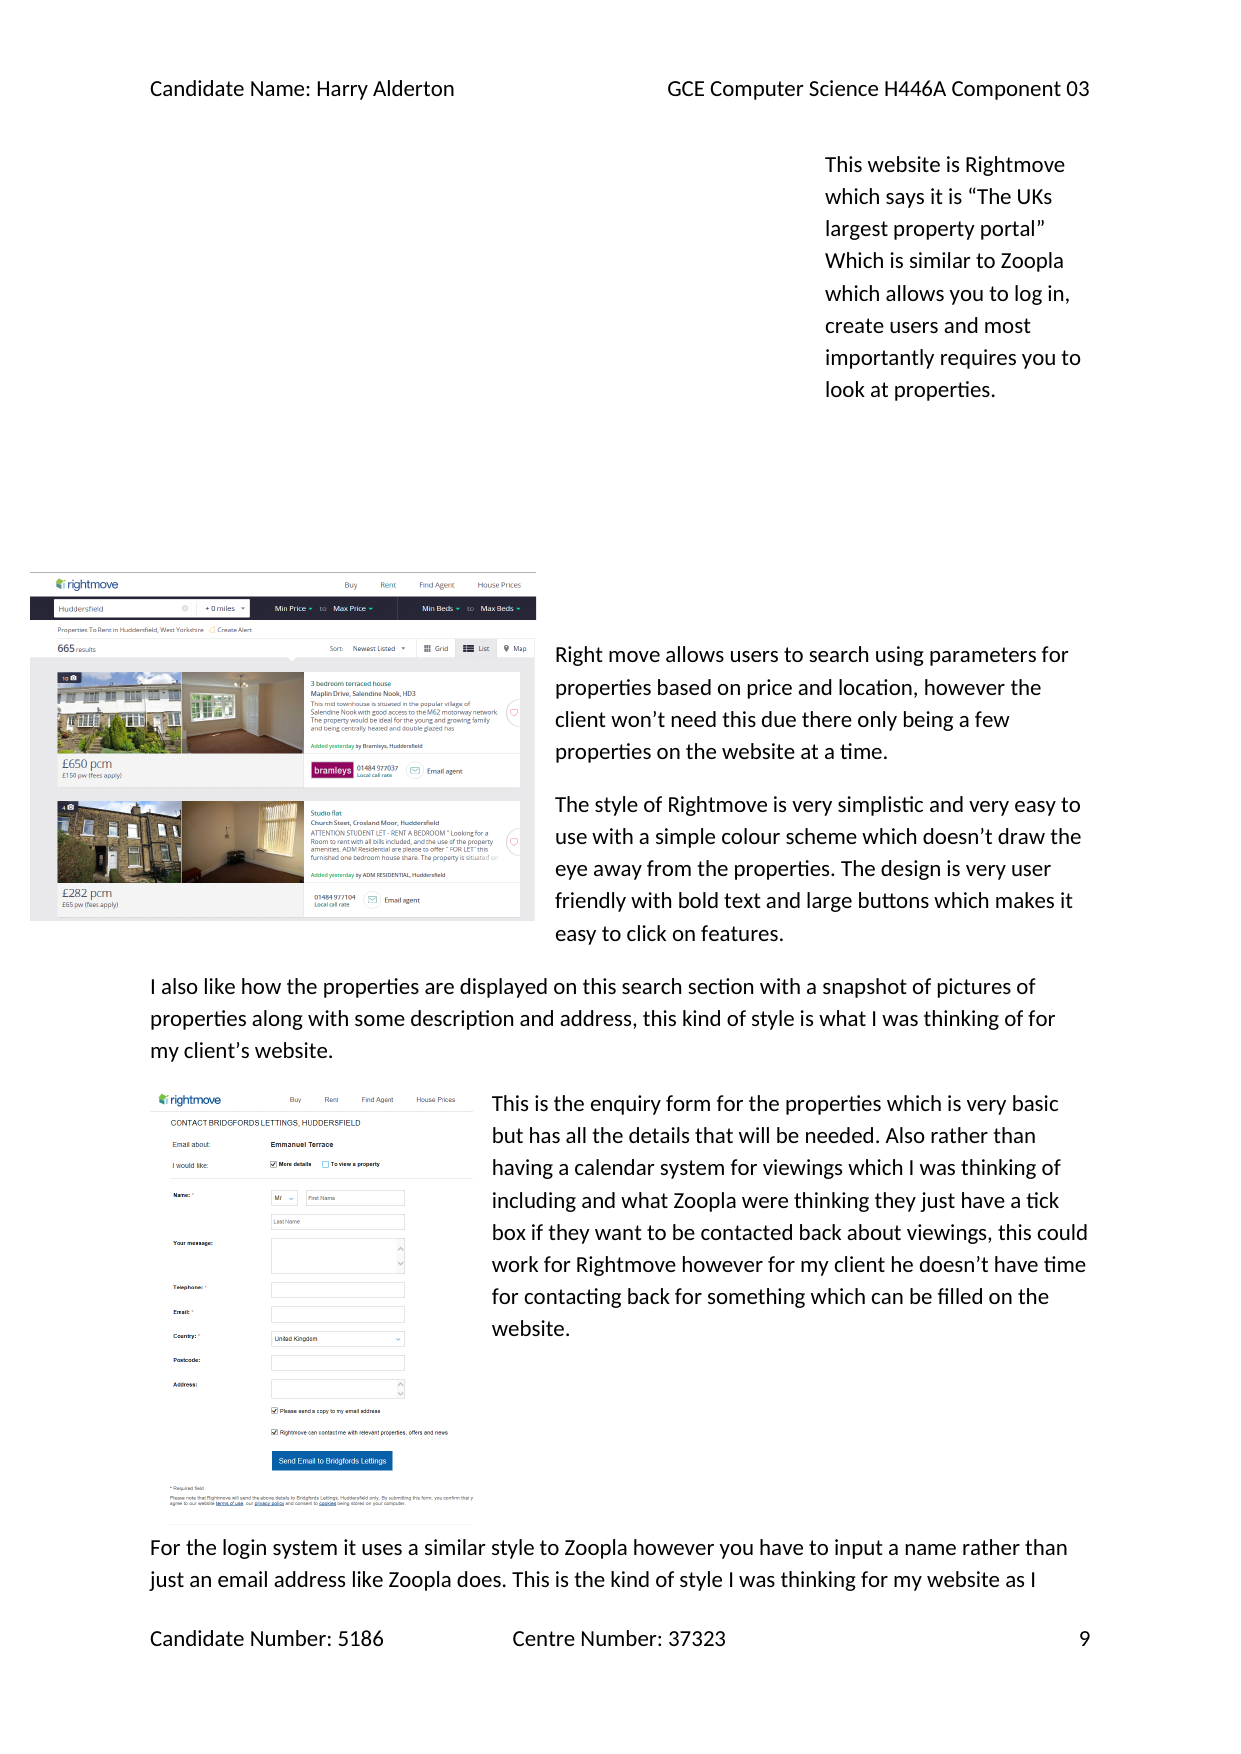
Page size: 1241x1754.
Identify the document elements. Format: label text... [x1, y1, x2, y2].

picture [30, 572, 537, 921]
picture [150, 1089, 473, 1525]
text The style of Rightmove is very simplistic and very easy to use with a simple colour scheme which doesn’t draw the eye away from the properties. The design is very user friendly with bold text and large buttons which makes it easy to click on features. [150, 790, 1090, 947]
text This website is Rightmove which says it is “The UKs largest property portal” Which is similar to Zoopla which allows you to log in, create users and most importantly requires you to look at properties. [825, 150, 1090, 403]
text I also like how the properties are displayed on this search section with a snapshot of pictures of properties along with some description and address, this kind of style is what I was thinking of for my client’s website. [150, 972, 1090, 1064]
text Right move allows users to search using parameters for properties based on price and location, however the client won’t need this due there only being a few properties on the website at a time. [537, 640, 1090, 765]
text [150, 1089, 1090, 1593]
